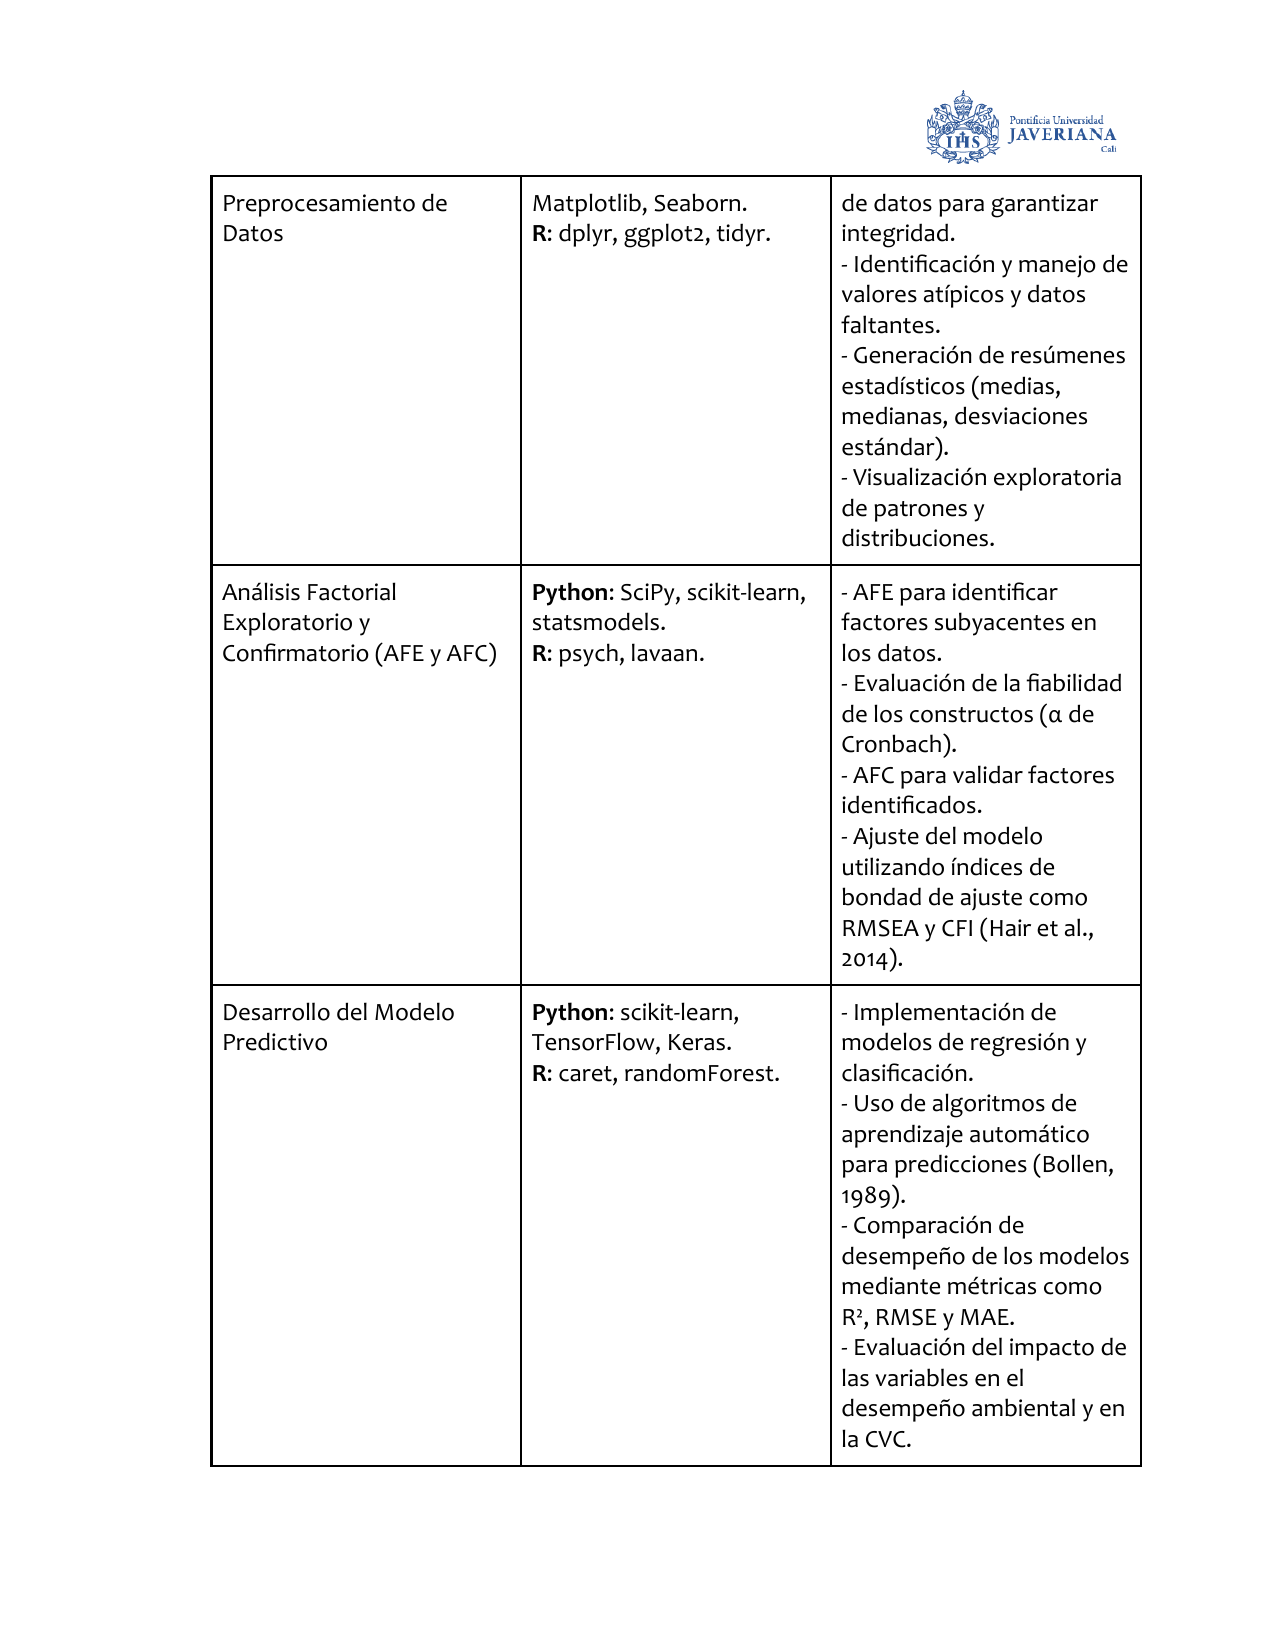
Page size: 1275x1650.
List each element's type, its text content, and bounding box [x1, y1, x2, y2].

table_cell Python: scikit-learn, TensorFlow, Keras. R: caret, randomForest. [522, 986, 830, 1464]
table_cell Python: Pandas, NumPy, Matplotlib, Seaborn. R: dplyr, ggplot2, tidyr. [522, 177, 830, 564]
table_cell Análisis Factorial Exploratorio y Confirmatorio (AFE y AFC) [213, 566, 520, 984]
table_cell - AFE para identificar factores subyacentes en los datos. - Evaluación de la fiabilidad de los constructos (α de Cronbach). - AFC para validar factores identificados. - Ajuste del modelo utilizando índices de bondad de ajuste como RMSEA y CFI (Hair et al., 2014). [832, 566, 1140, 984]
table_cell Python: SciPy, scikit-learn, statsmodels. R: psych, lavaan. [522, 566, 830, 984]
table_cell - Implementación de modelos de regresión y clasificación. - Uso de algoritmos de aprendizaje automático para predicciones (Bollen, 1989). - Comparación de desempeño de los modelos mediante métricas como R², RMSE y MAE. - Evaluación del impacto de las variables en el desempeño ambiental y en la CVC. [832, 986, 1140, 1464]
table_cell Desarrollo del Modelo Predictivo [213, 986, 520, 1464]
picture [917, 78, 1125, 175]
table_cell Análisis Descriptivo y Preprocesamiento de Datos [213, 177, 520, 564]
